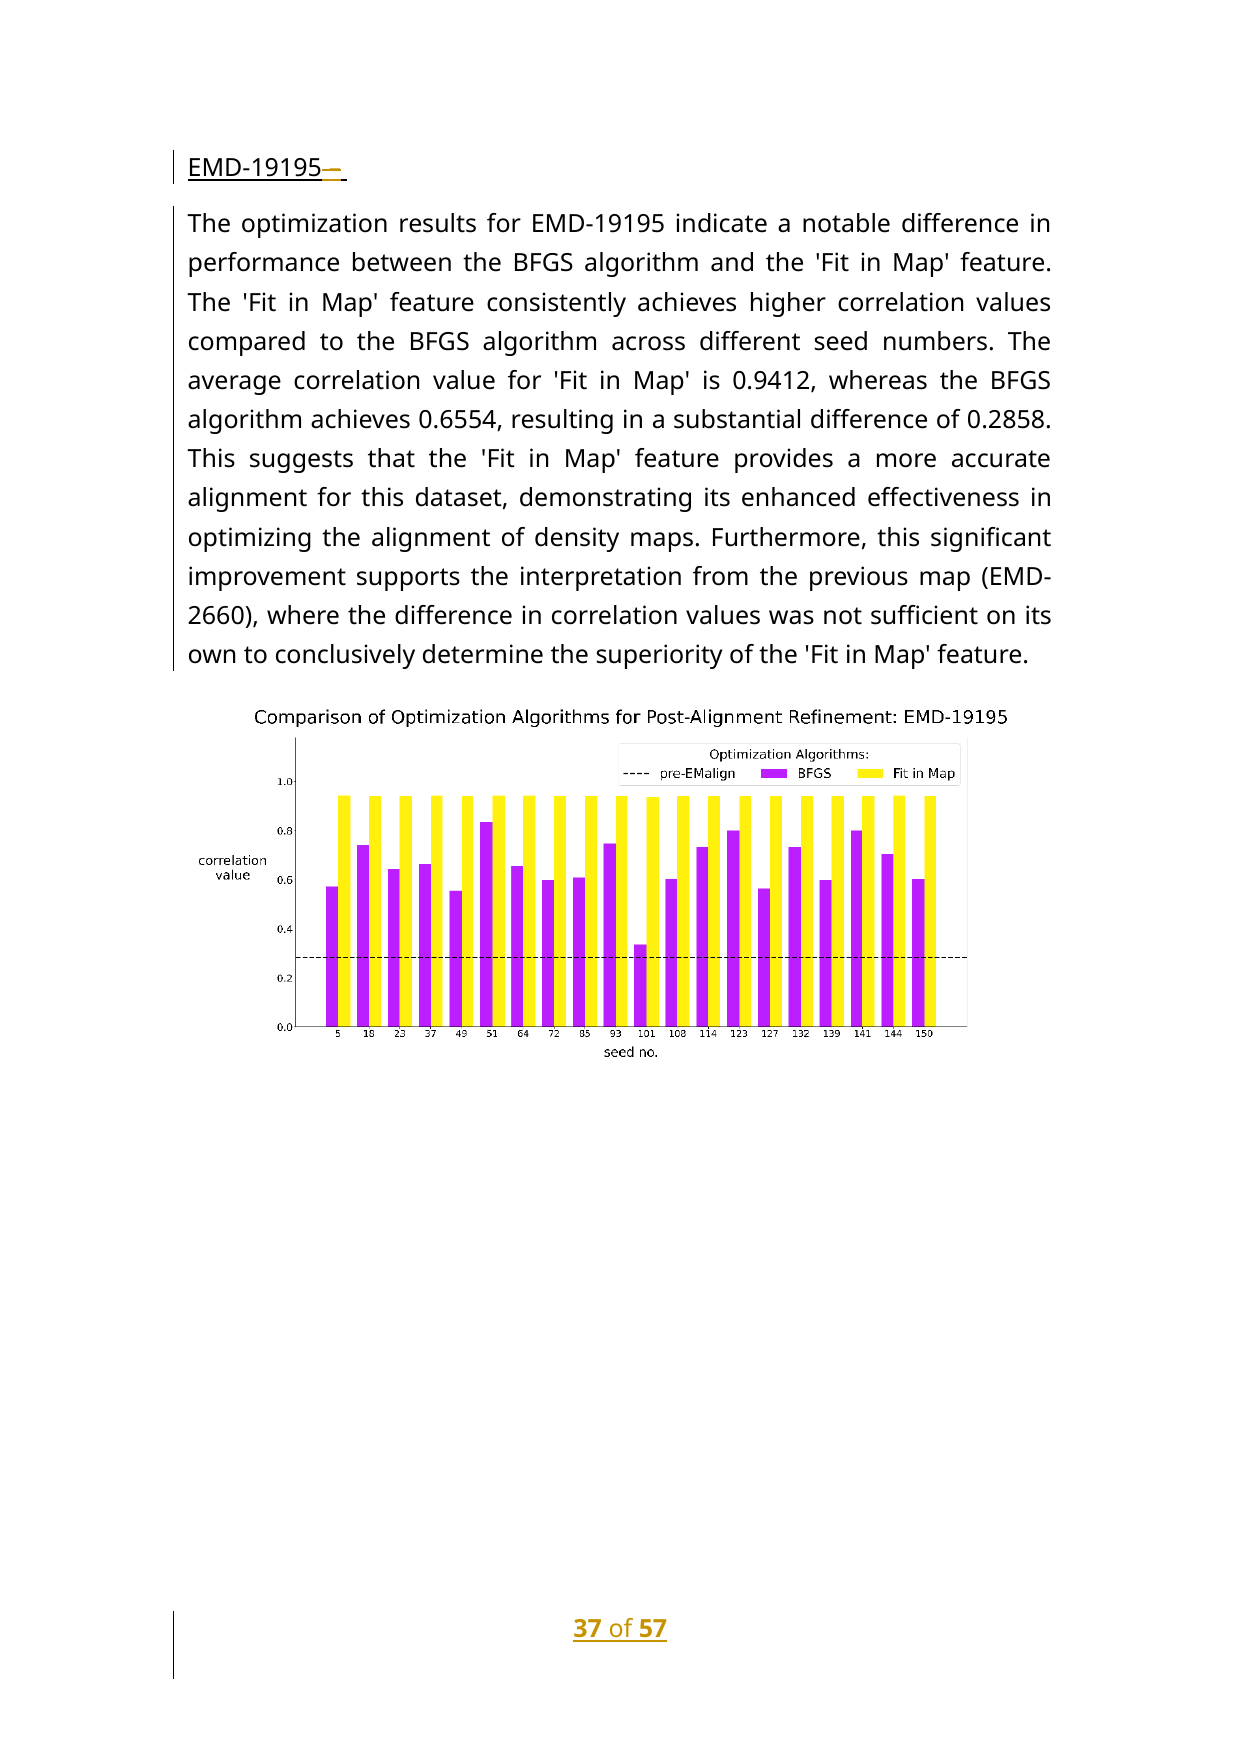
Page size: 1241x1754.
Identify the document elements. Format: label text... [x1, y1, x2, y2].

text The optimization results for EMD-19195 indicate a notable difference in performance between the BFGS algorithm and the 'Fit in Map' feature. The 'Fit in Map' feature consistently achieves higher correlation values compared to the BFGS algorithm across different seed numbers. The average correlation value for 'Fit in Map' is 0.9412, whereas the BFGS algorithm achieves 0.6554, resulting in a substantial difference of 0.2858. This suggests that the 'Fit in Map' feature provides a more accurate alignment for this dataset, demonstrating its enhanced effectiveness in optimizing the alignment of density maps. Furthermore, this significant improvement supports the interpretation from the previous map (EMD-2660), where the difference in correlation values was not sufficient on its own to conclusively determine the superiority of the 'Fit in Map' feature. [187, 206, 1053, 671]
picture [187, 692, 1053, 1068]
text EMD-19195 [187, 150, 1053, 184]
